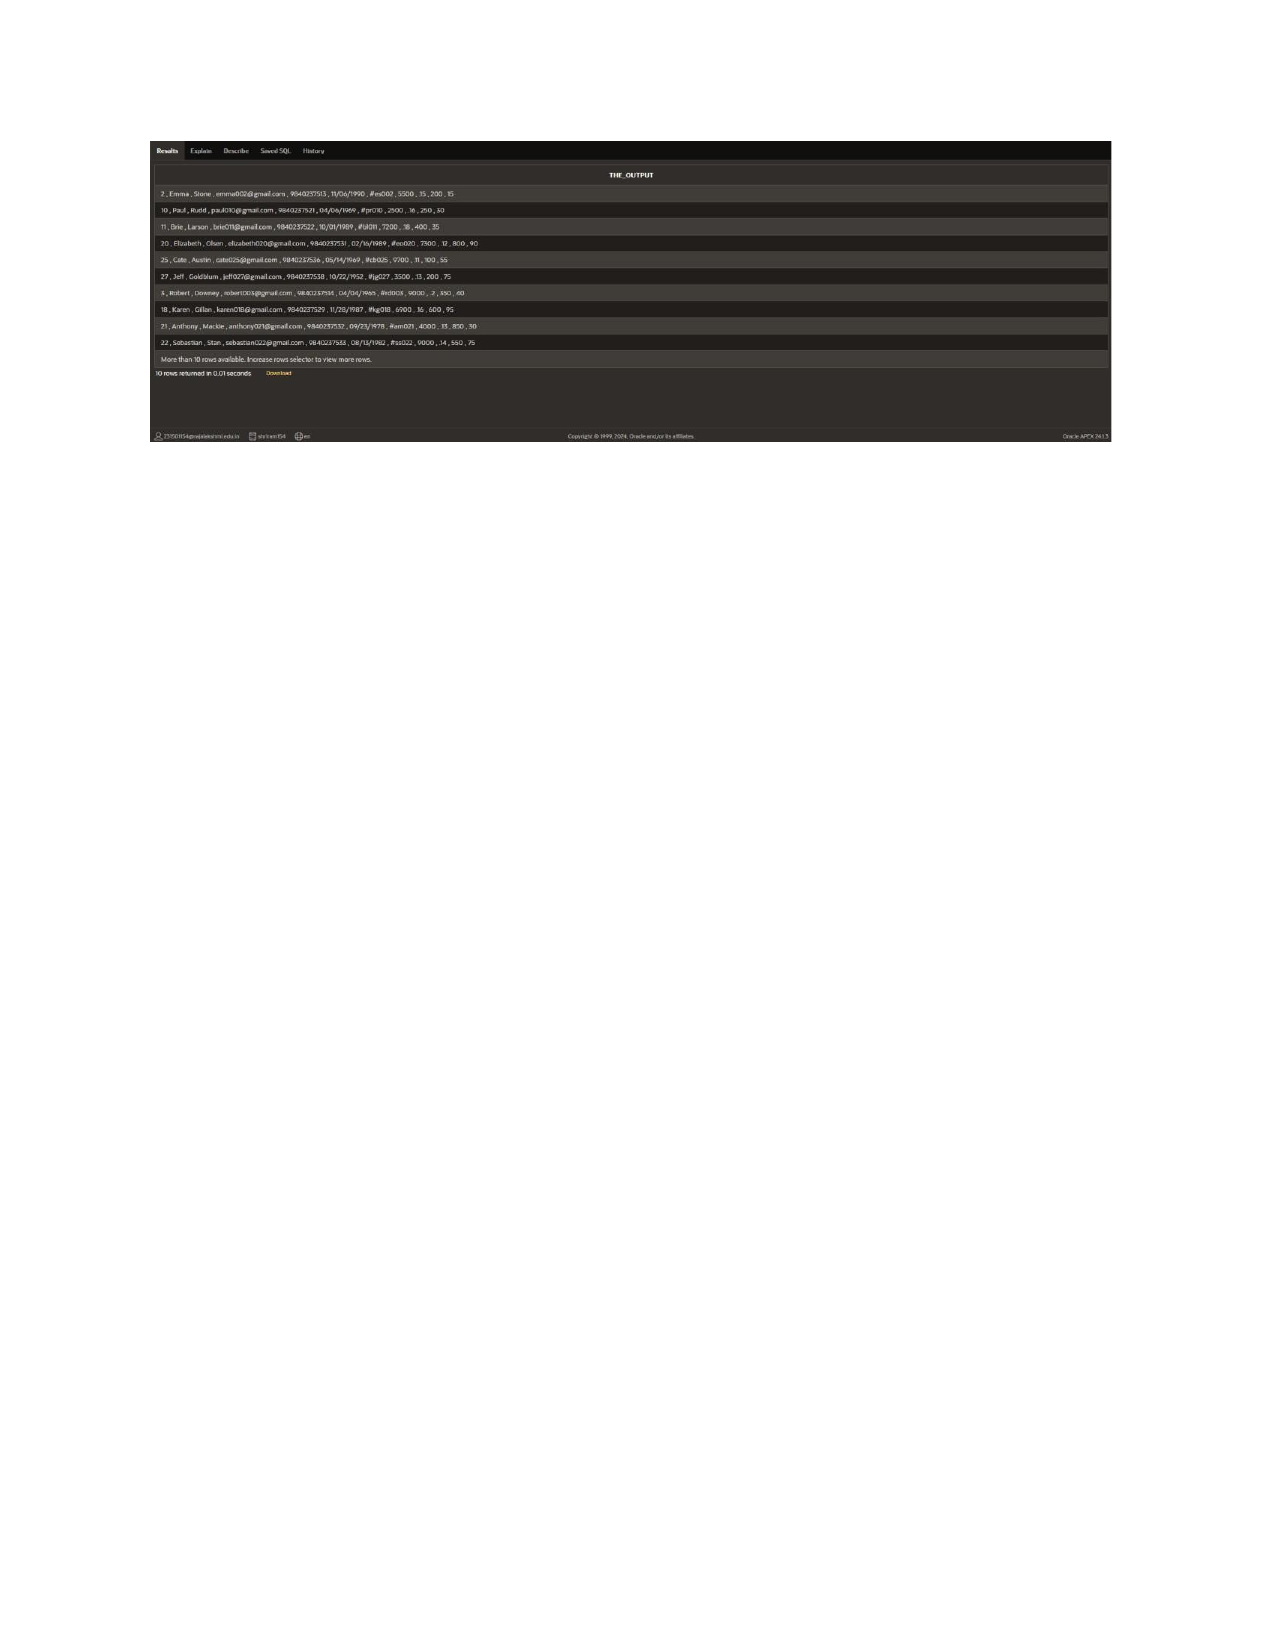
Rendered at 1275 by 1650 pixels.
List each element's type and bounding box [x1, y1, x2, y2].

picture [150, 141, 1112, 442]
